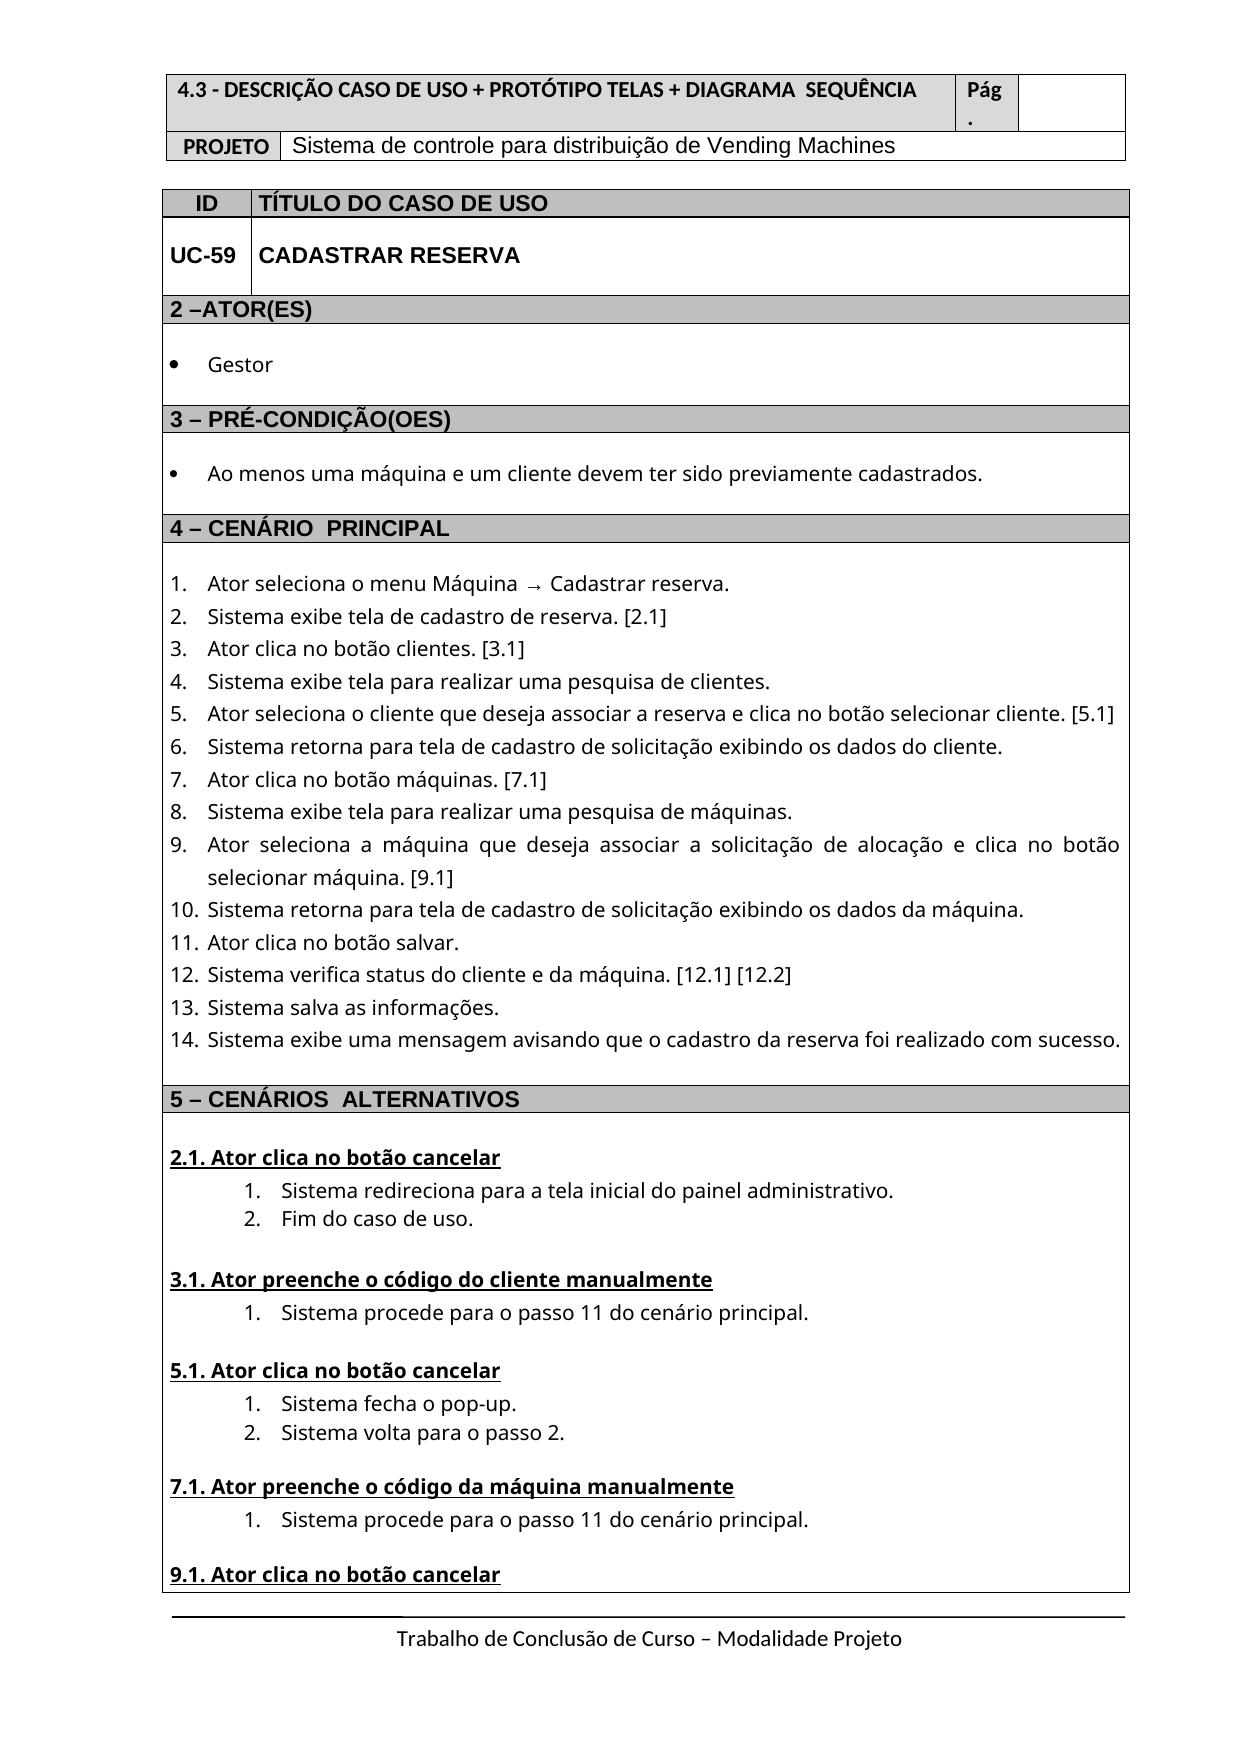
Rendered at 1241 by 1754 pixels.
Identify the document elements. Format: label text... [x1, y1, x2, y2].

table_cell CADASTRAR RESERVA [252, 218, 1129, 295]
table_cell 5 – CENÁRIOS ALTERNATIVOS [163, 1086, 1129, 1112]
table_cell 2 –ATOR(ES) [163, 296, 1129, 323]
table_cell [163, 1113, 1129, 1592]
table_header ID [163, 190, 251, 216]
table_cell Ator seleciona o menu Máquina → Cadastrar reserva. Sistema exibe tela de cadastro de reserva. [2.1] Ator clica no botão clientes. [3.1] Sistema exibe tela para realizar uma pesquisa de clientes. Ator seleciona o cliente que deseja associar a reserva e clica no botão selecionar cliente. [5.1] Sistema retorna para tela de cadastro de solicitação exibindo os dados do cliente. Ator clica no botão máquinas. [7.1] Sistema exibe tela para realizar uma pesquisa de máquinas. Ator seleciona a máquina que deseja associar a solicitação de alocação e clica no botão selecionar máquina. [9.1] Sistema retorna para tela de cadastro de solicitação exibindo os dados da máquina. Ator clica no botão salvar. Sistema verifica status do cliente e da máquina. [12.1] [12.2] Sistema salva as informações. Sistema exibe uma mensagem avisando que o cadastro da reserva foi realizado com sucesso. [163, 543, 1129, 1084]
table_cell UC-59 [163, 218, 251, 295]
table_cell Ao menos uma máquina e um cliente devem ter sido previamente cadastrados. [163, 433, 1129, 514]
table_header TÍTULO DO CASO DE USO [252, 190, 1129, 216]
table_cell 4 – CENÁRIO PRINCIPAL [163, 515, 1129, 542]
table_cell 3 – PRÉ-CONDIÇÃO(OES) [163, 406, 1129, 432]
table_cell Gestor [163, 324, 1129, 405]
